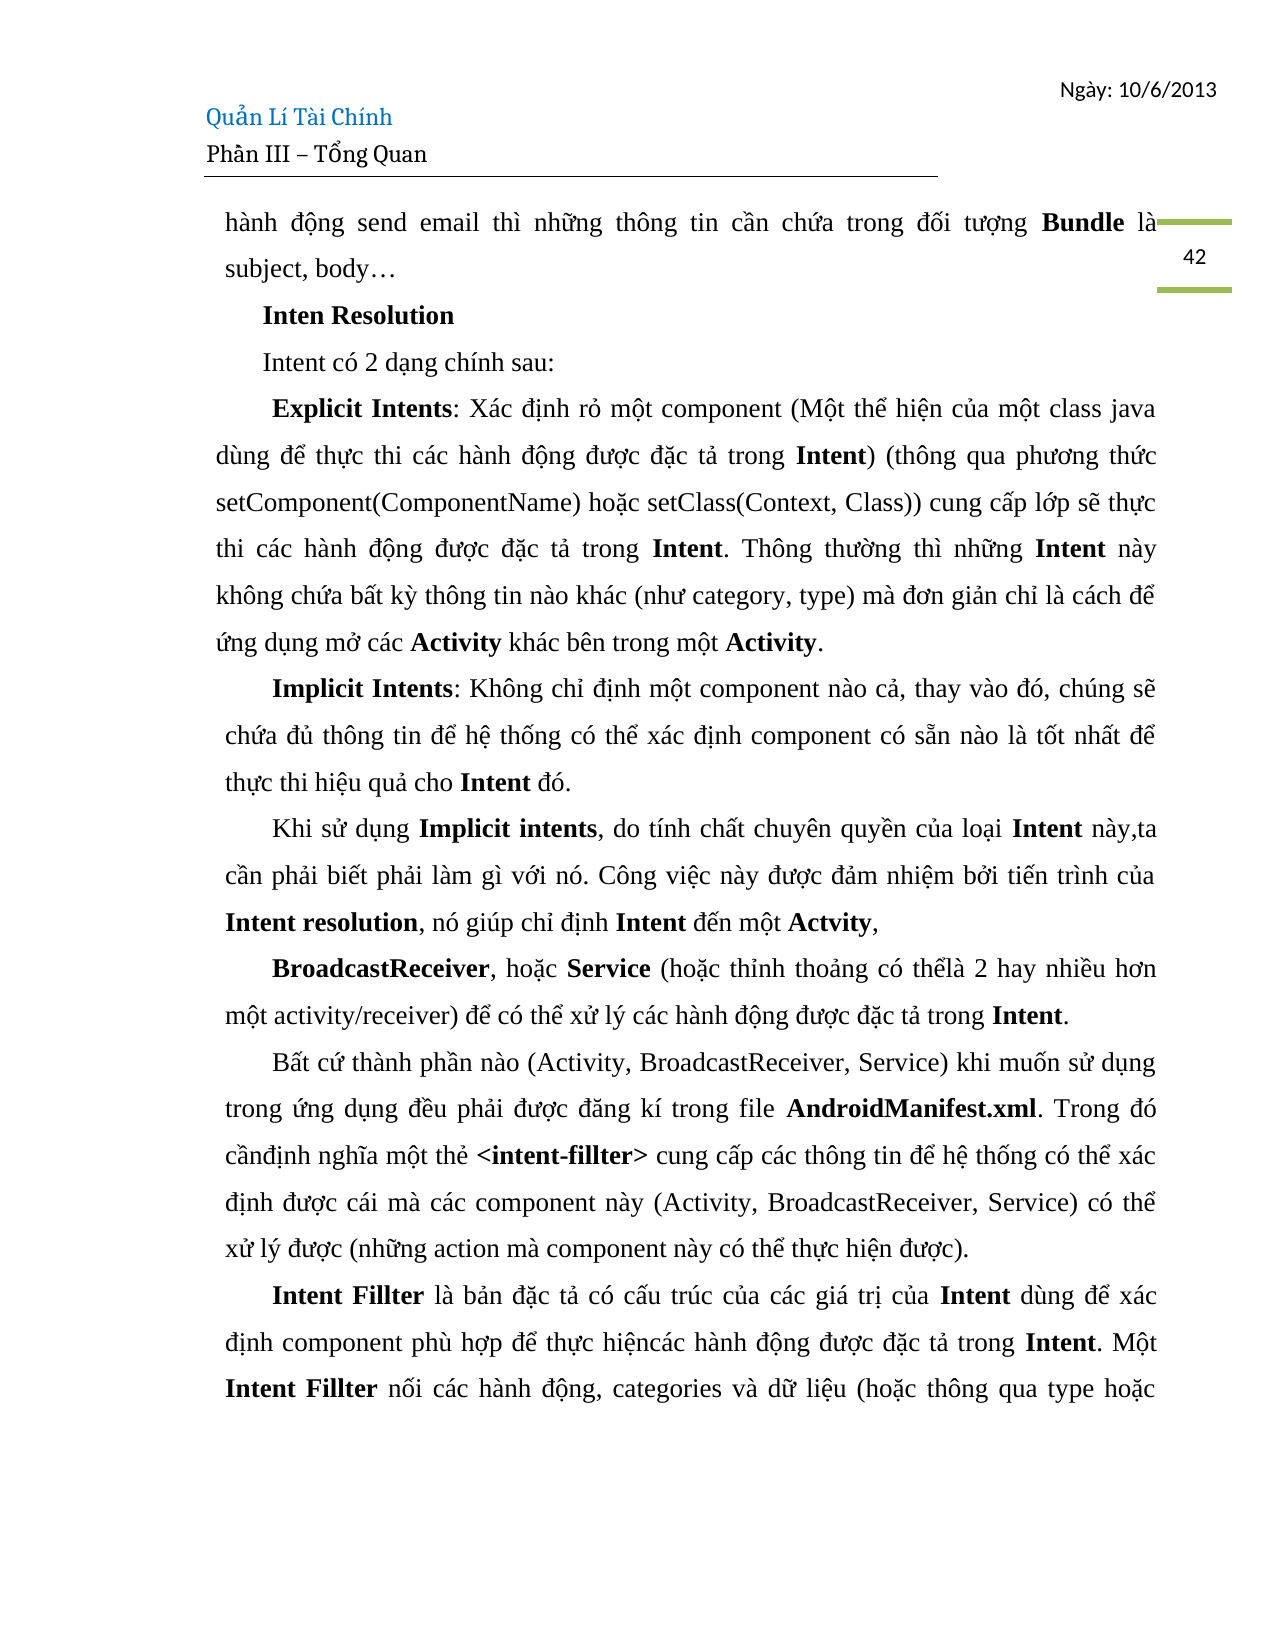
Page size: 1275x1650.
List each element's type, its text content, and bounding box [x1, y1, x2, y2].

text Inten Resolution [225, 299, 1157, 330]
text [225, 206, 1157, 283]
text Khi sử dụng Implicit intents, do tính chất chuyên quyền của loại Intent này,ta cần phải biết phải làm gì với nó. Công việc này được đảm nhiệm bởi tiến trình của Intent resolution, nó giúp chỉ định Intent đến một Actvity, [225, 812, 1157, 937]
text Bất cứ thành phần nào (Activity, BroadcastReceiver, Service) khi muốn sử dụng trong ứng dụng đều phải được đăng kí trong file AndroidManifest.xml. Trong đó cầnđịnh nghĩa một thẻ <intent-fillter> cung cấp các thông tin để hệ thống có thể xác định được cái mà các component này (Activity, BroadcastReceiver, Service) có thể xử lý được (những action mà component này có thể thực hiện được). [225, 1046, 1157, 1263]
text Explicit Intents: Xác định rỏ một component (Một thể hiện của một class java dùng để thực thi các hành động được đặc tả trong Intent) (thông qua phương thức setComponent(ComponentName) hoặc setClass(Context, Class)) cung cấp lớp sẽ thực thi các hành động được đặc tả trong Intent. Thông thường thì những Intent này không chứa bất kỳ thông tin nào khác (như category, type) mà đơn giản chỉ là cách để ứng dụng mở các Activity khác bên trong một Activity. [216, 392, 1157, 657]
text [225, 1279, 1157, 1403]
text BroadcastReceiver, hoặc Service (hoặc thỉnh thoảng có thểlà 2 hay nhiều hơn một activity/receiver) để có thể xử lý các hành động được đặc tả trong Intent. [225, 952, 1157, 1030]
text Intent có 2 dạng chính sau: [216, 346, 1157, 377]
text Implicit Intents: Không chỉ định một component nào cả, thay vào đó, chúng sẽ chứa đủ thông tin để hệ thống có thể xác định component có sẵn nào là tốt nhất để thực thi hiệu quả cho Intent đó. [225, 672, 1157, 797]
